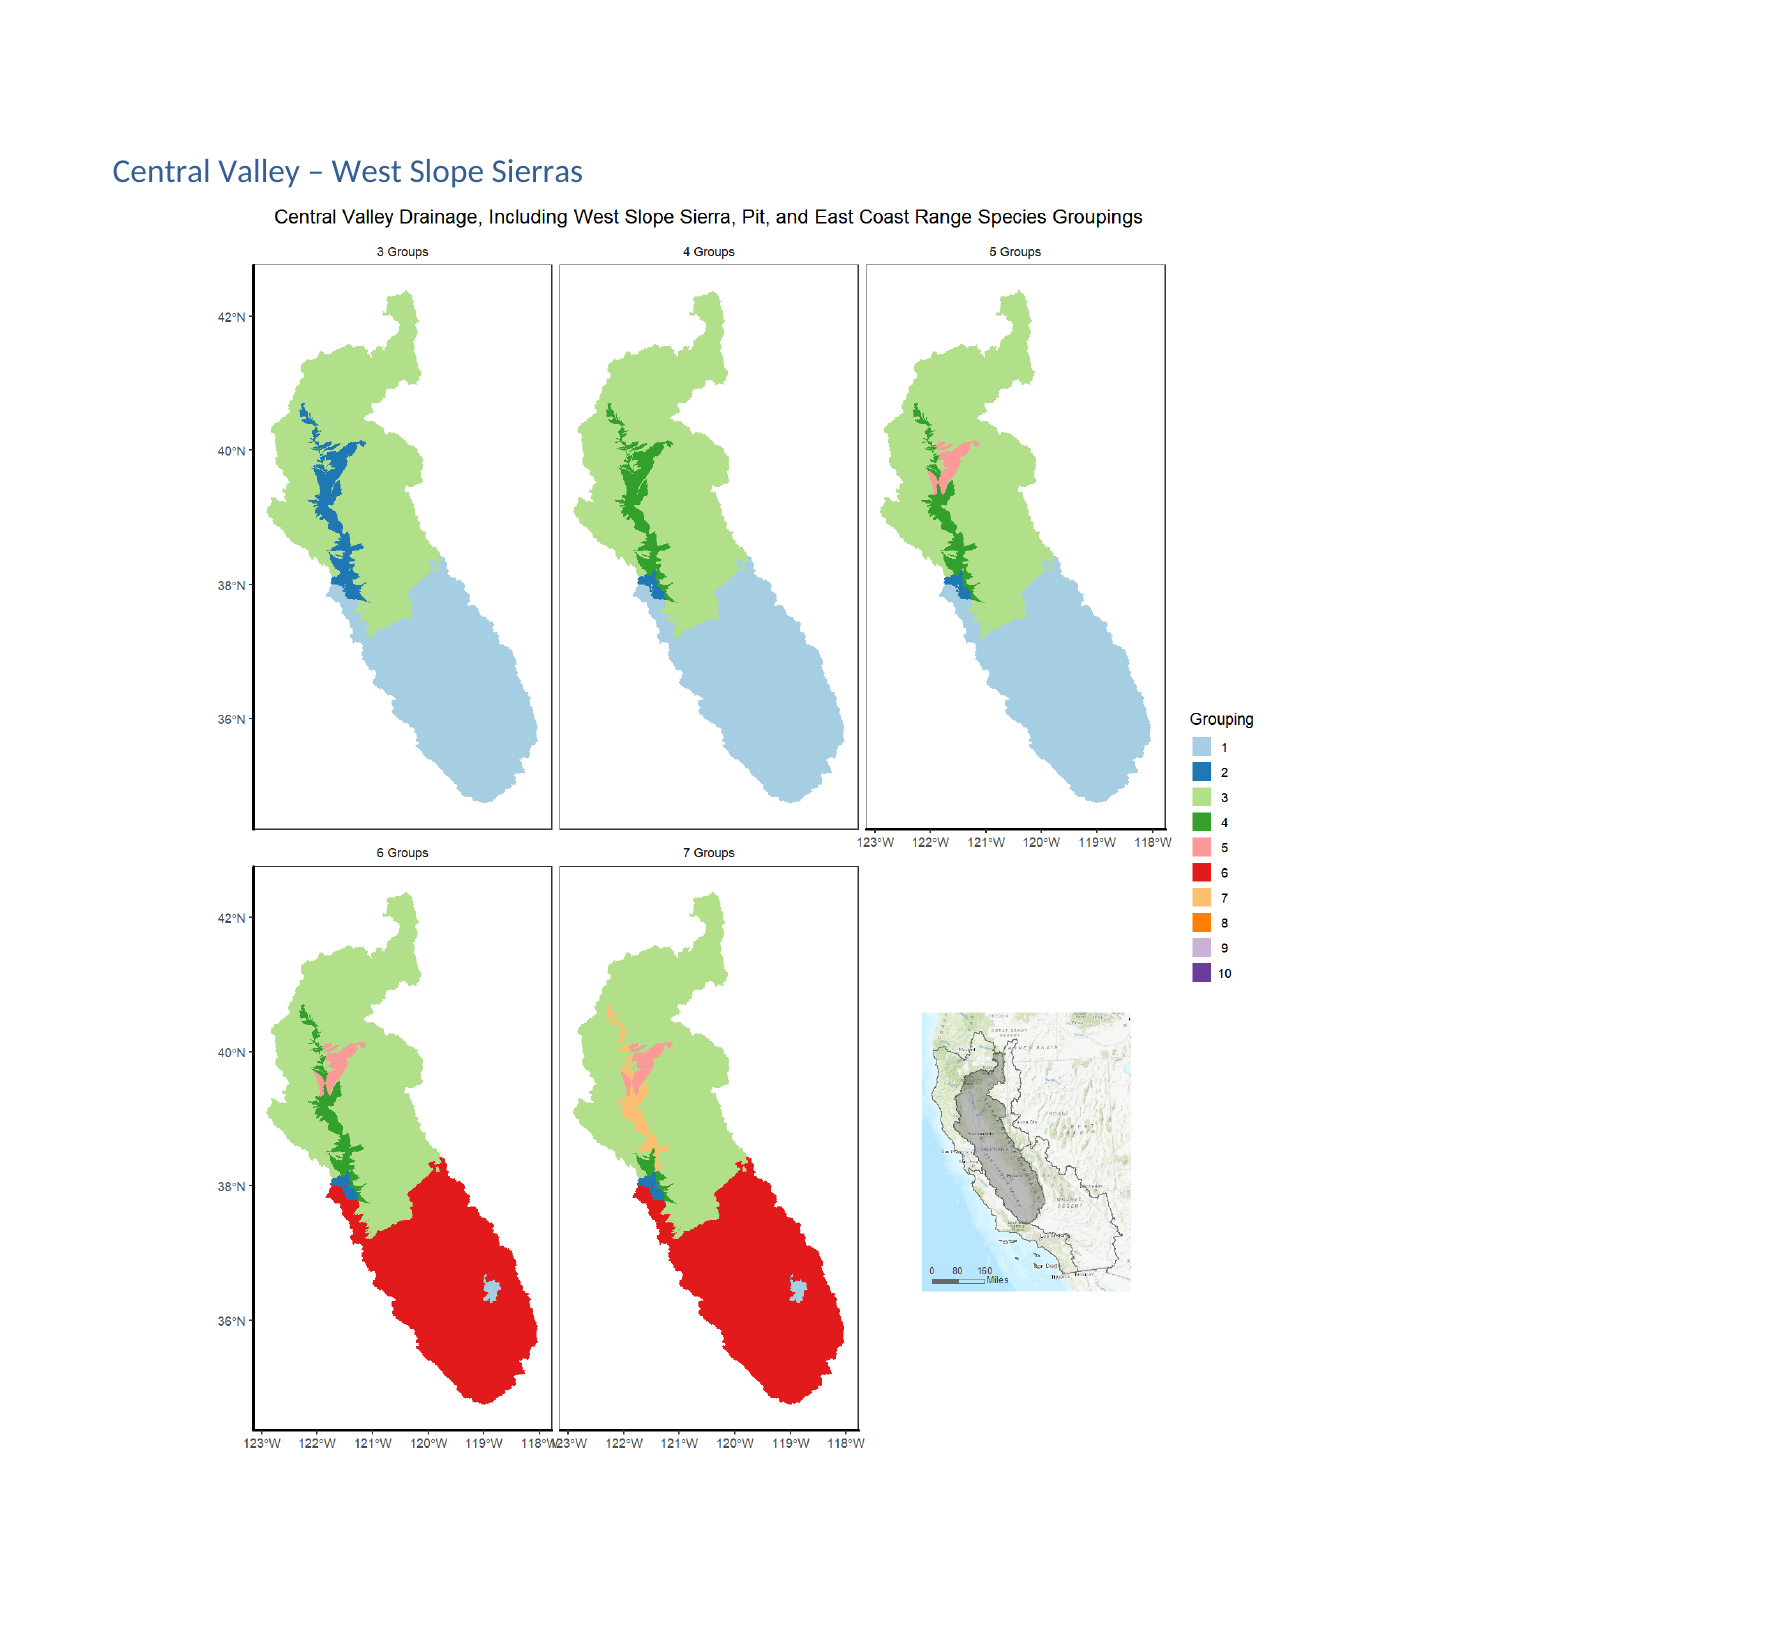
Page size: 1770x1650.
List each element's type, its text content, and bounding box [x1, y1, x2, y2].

subtitle Central Valley – West Slope Sierras [112, 150, 1657, 191]
picture [112, 200, 1368, 1455]
